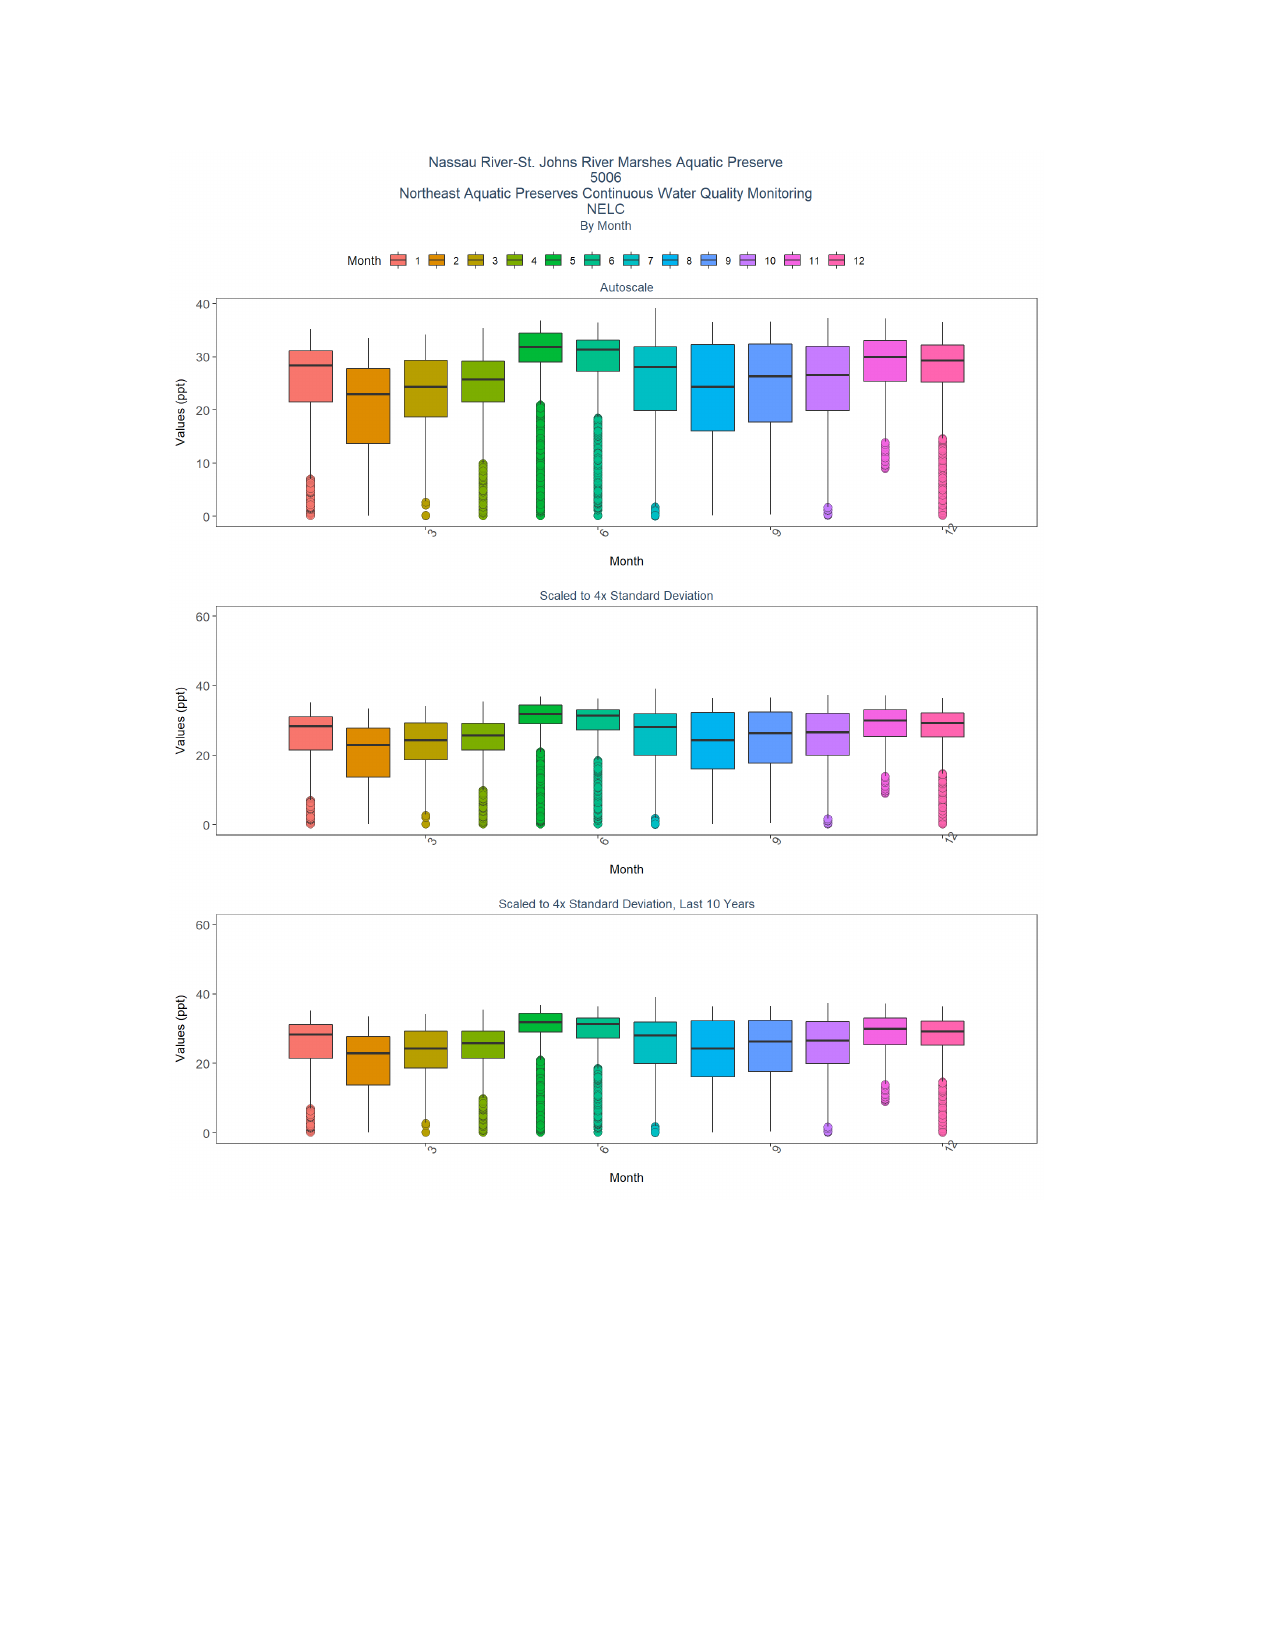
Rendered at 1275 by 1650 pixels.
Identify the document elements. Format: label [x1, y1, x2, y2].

picture [168, 150, 1044, 1200]
